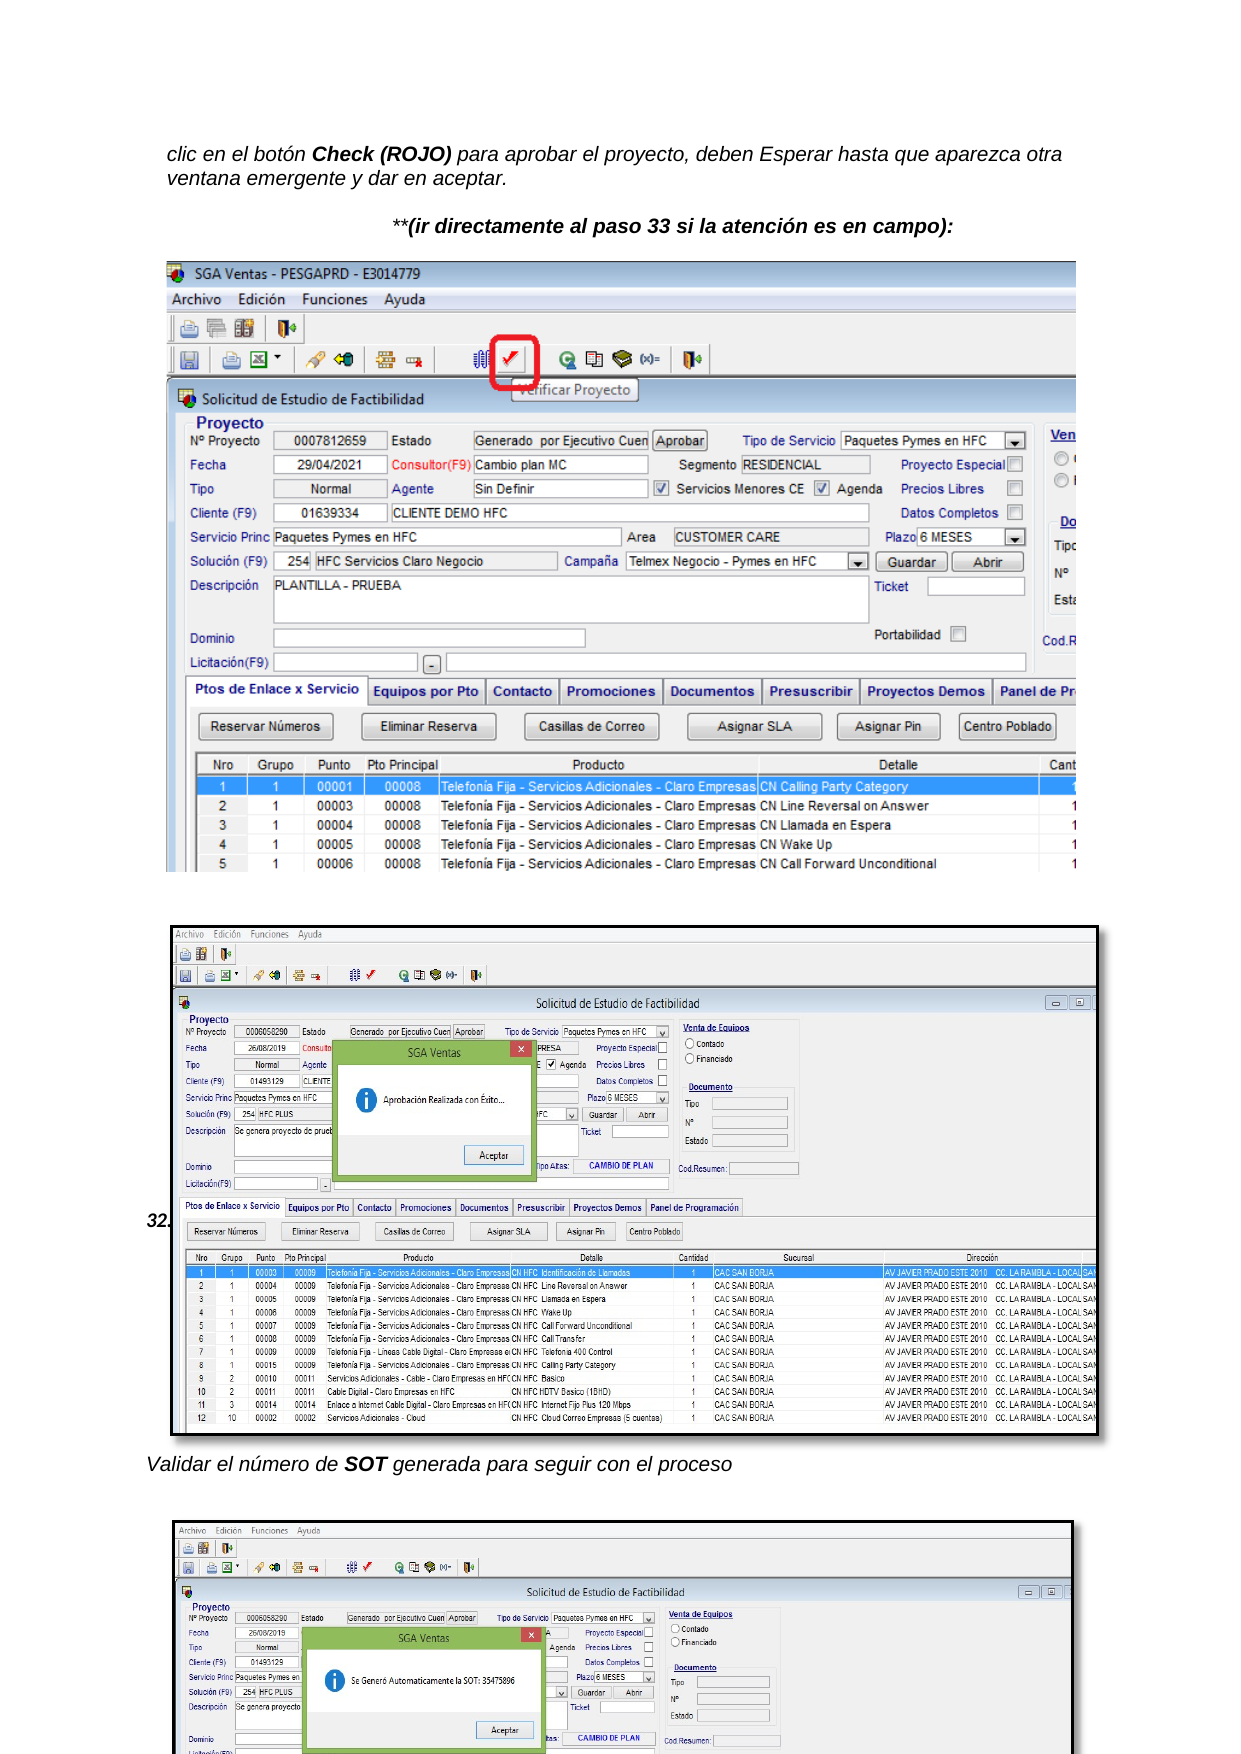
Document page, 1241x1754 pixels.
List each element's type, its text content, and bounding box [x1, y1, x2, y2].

list Validar el número de SOT generada para seguir con el proceso [146, 1207, 1076, 1475]
picture [173, 928, 1096, 1433]
text **(ir directamente al paso 33 si la atención es en campo): [167, 213, 1076, 237]
list clic en el botón Check (ROJO) para aprobar el proyecto, deben Esperar hasta que aparezca otra ventana emergente y dar en aceptar. [167, 142, 1076, 189]
picture [168, 1516, 1088, 1754]
picture [166, 261, 1076, 872]
picture [175, 1523, 1071, 1754]
picture [166, 921, 1114, 1452]
